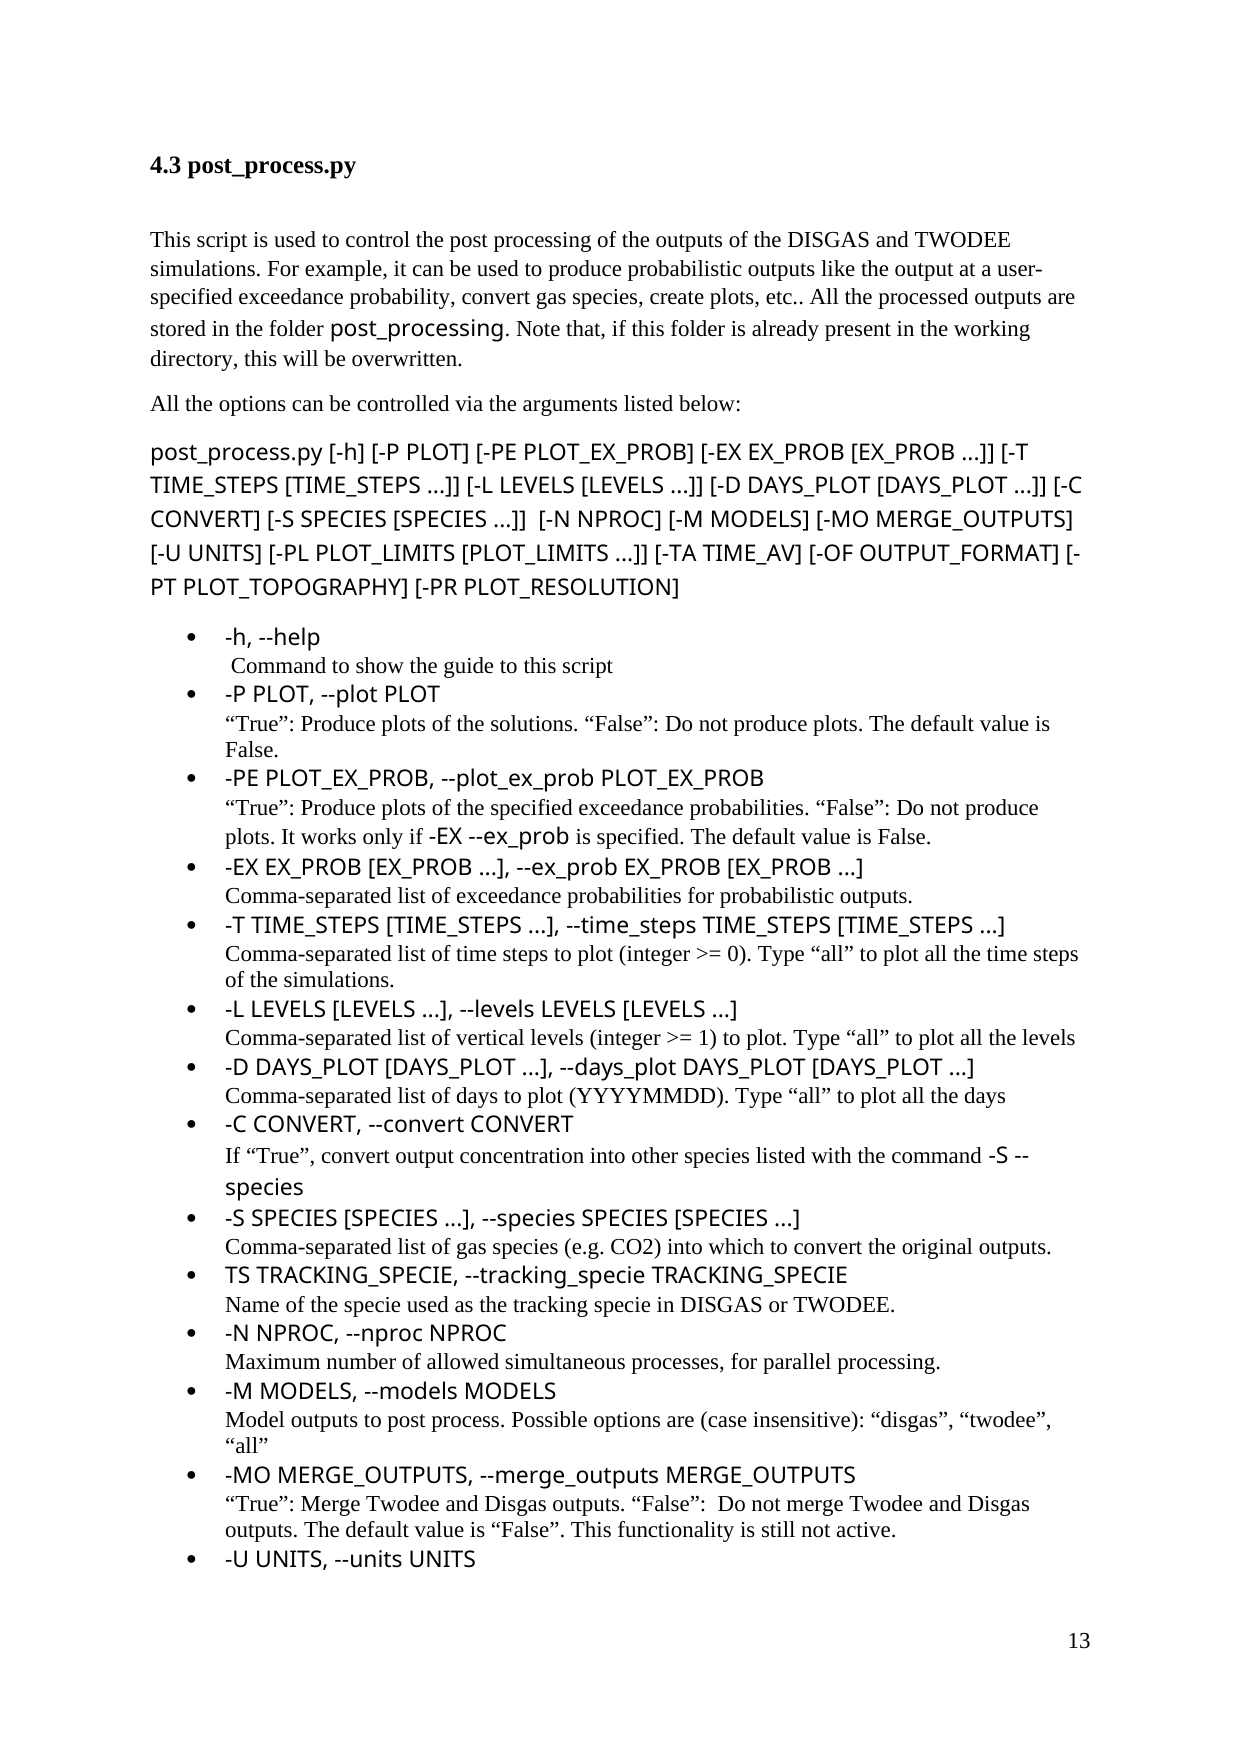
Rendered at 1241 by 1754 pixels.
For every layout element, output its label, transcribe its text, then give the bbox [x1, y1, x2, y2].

list -S SPECIES [SPECIES ...], --species SPECIES [SPECIES ...] [187, 1202, 1090, 1233]
list “True”: Produce plots of the solutions. “False”: Do not produce plots. The default value is False. [225, 710, 1090, 762]
list TS TRACKING_SPECIE, --tracking_specie TRACKING_SPECIE [187, 1259, 1090, 1291]
list -M MODELS, --models MODELS [187, 1374, 1090, 1406]
list -MO MERGE_OUTPUTS, --merge_outputs MERGE_OUTPUTS [187, 1458, 1090, 1490]
list “True”: Produce plots of the specified exceedance probabilities. “False”: Do not produce plots. It works only if -EX --ex_prob is specified. The default value is False. [225, 794, 1090, 851]
text This script is used to control the post processing of the outputs of the DISGAS and TWODEE simulations. For example, it can be used to produce probabilistic outputs like the output at a user-specified exceedance probability, convert gas species, create plots, etc.. All the processed outputs are stored in the folder post_processing. Note that, if this folder is already present in the working directory, this will be overwritten. [150, 226, 1090, 372]
list Comma-separated list of vertical levels (integer >= 1) to plot. Type “all” to plot all the levels [225, 1024, 1090, 1050]
list -C CONVERT, --convert CONVERT [187, 1108, 1090, 1139]
list -T TIME_STEPS [TIME_STEPS ...], --time_steps TIME_STEPS [TIME_STEPS ...] [187, 909, 1090, 940]
list Command to show the guide to this script [225, 652, 1090, 678]
list Comma-separated list of exceedance probabilities for probabilistic outputs. [225, 882, 1090, 909]
list -U UNITS, --units UNITS [187, 1542, 1090, 1574]
list -EX EX_PROB [EX_PROB ...], --ex_prob EX_PROB [EX_PROB ...] [187, 851, 1090, 882]
list Comma-separated list of time steps to plot (integer >= 0). Type “all” to plot all the time steps of the simulations. [225, 940, 1090, 993]
list -D DAYS_PLOT [DAYS_PLOT ...], --days_plot DAYS_PLOT [DAYS_PLOT ...] [187, 1050, 1090, 1082]
list -L LEVELS [LEVELS ...], --levels LEVELS [LEVELS ...] [187, 993, 1090, 1024]
list -N NPROC, --nproc NPROC [187, 1317, 1090, 1348]
text post_process.py [-h] [-P PLOT] [-PE PLOT_EX_PROB] [-EX EX_PROB [EX_PROB ...]] [-T TIME_STEPS [TIME_STEPS ...]] [-L LEVELS [LEVELS ...]] [-D DAYS_PLOT [DAYS_PLOT ...]] [-C CONVERT] [-S SPECIES [SPECIES ...]] [-N NPROC] [-M MODELS] [-MO MERGE_OUTPUTS] [-U UNITS] [-PL PLOT_LIMITS [PLOT_LIMITS ...]] [-TA TIME_AV] [-OF OUTPUT_FORMAT] [-PT PLOT_TOPOGRAPHY] [-PR PLOT_RESOLUTION] [150, 435, 1090, 602]
list -P PLOT, --plot PLOT [187, 678, 1090, 710]
list Model outputs to post process. Possible options are (case insensitive): “disgas”, “twodee”, “all” [225, 1406, 1090, 1458]
list -h, --help [187, 621, 1090, 652]
list Comma-separated list of gas species (e.g. CO2) into which to convert the original outputs. [225, 1233, 1090, 1259]
list Maximum number of allowed simultaneous processes, for parallel processing. [225, 1348, 1090, 1374]
list If “True”, convert output concentration into other species listed with the command -S --species [225, 1139, 1090, 1202]
list “True”: Merge Twodee and Disgas outputs. “False”: Do not merge Twodee and Disgas outputs. The default value is “False”. This functionality is still not active. [225, 1490, 1090, 1542]
list Comma-separated list of days to plot (YYYYMMDD). Type “all” to plot all the days [225, 1082, 1090, 1108]
text All the options can be controlled via the arguments listed below: [150, 390, 1090, 417]
subtitle 4.3 post_process.py [150, 150, 1090, 179]
list -PE PLOT_EX_PROB, --plot_ex_prob PLOT_EX_PROB [187, 762, 1090, 794]
list Name of the specie used as the tracking specie in DISGAS or TWODEE. [225, 1291, 1090, 1317]
